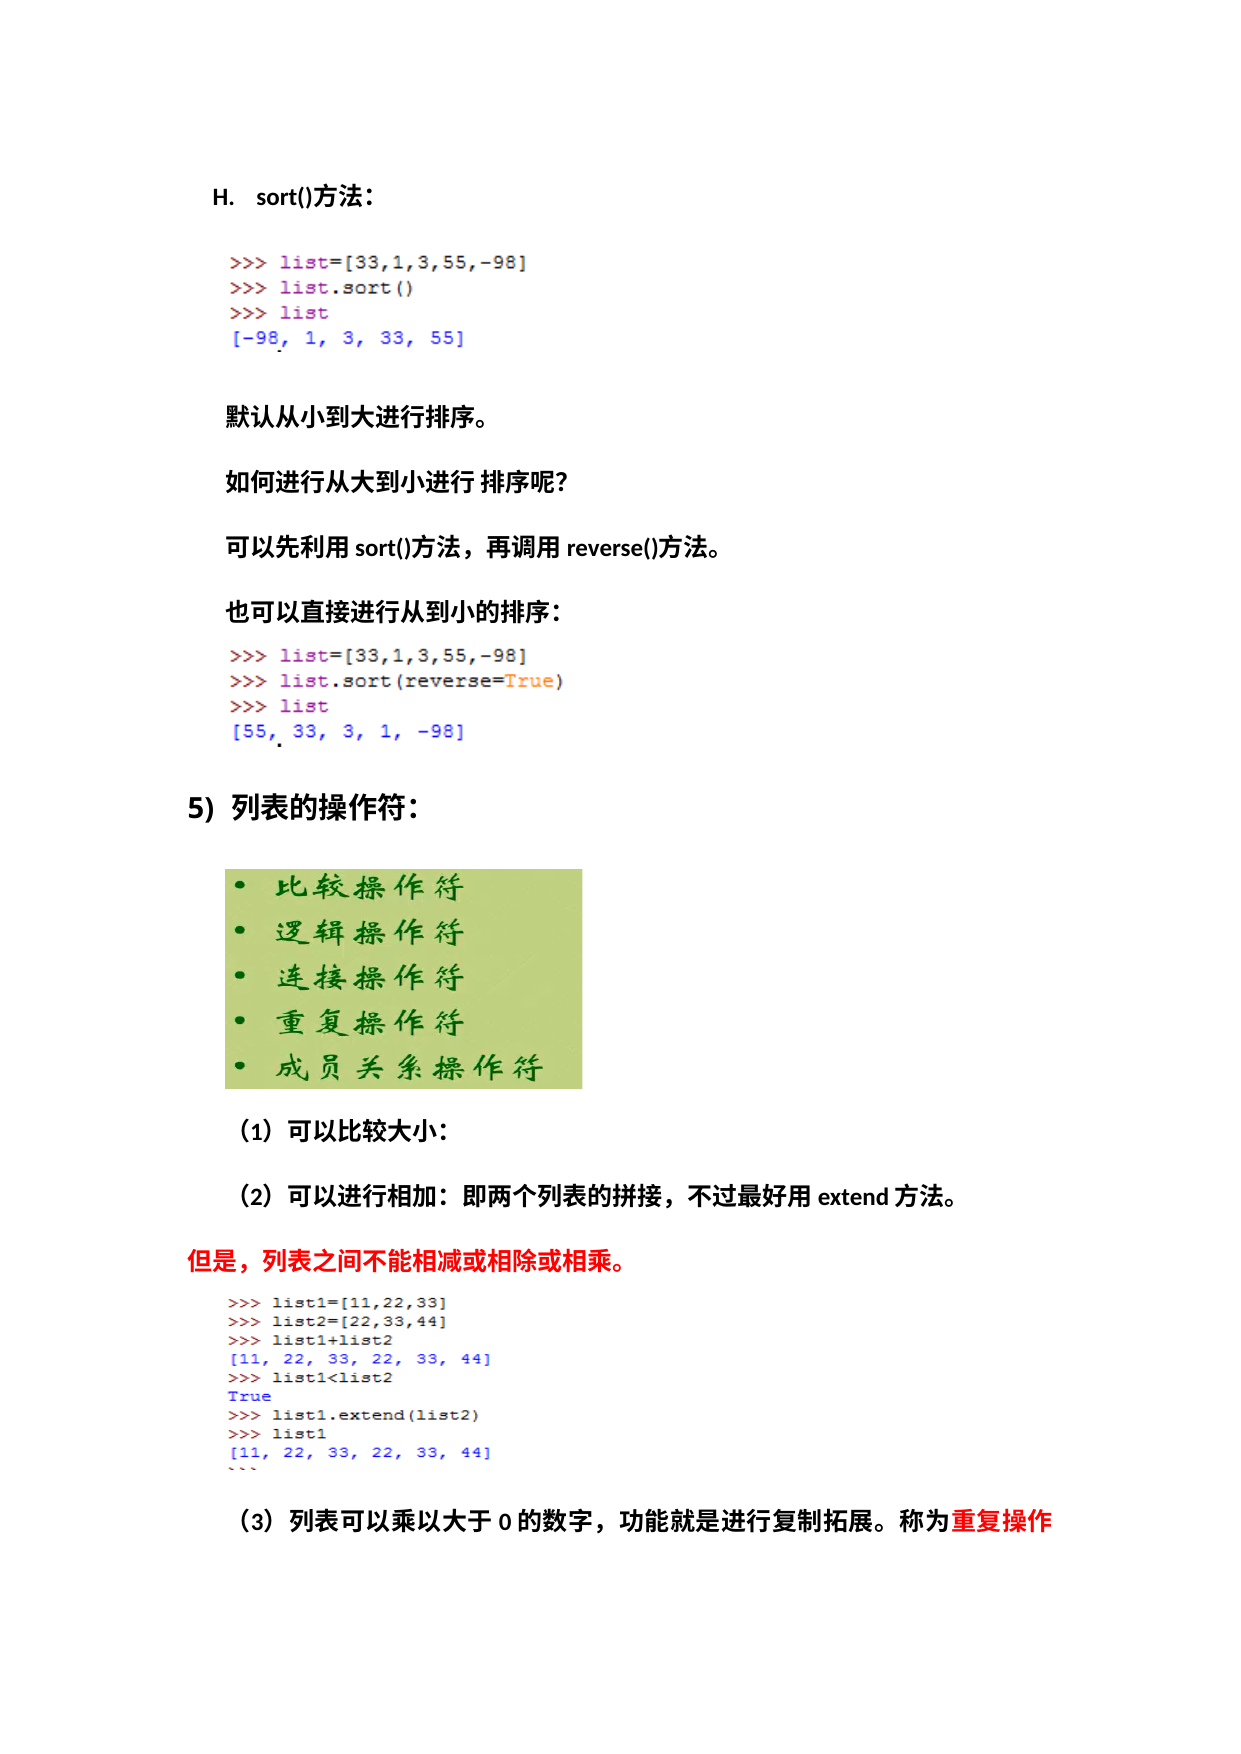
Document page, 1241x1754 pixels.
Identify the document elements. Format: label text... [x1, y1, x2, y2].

list （2）可以进行相加：即两个列表的拼接，不过最好用extend方法。 [225, 1162, 1053, 1227]
list 如何进行从大到小进行 排序呢？ [225, 448, 1053, 513]
list 可以先利用sort()方法，再调用reverse()方法。 [225, 513, 1053, 578]
subtitle 列表的操作符： [187, 773, 1028, 838]
list 默认从小到大进行排序。 [225, 383, 1053, 448]
list （1）可以比较大小： [225, 1097, 1053, 1162]
picture [225, 253, 561, 352]
list 也可以直接进行从到小的排序： [225, 578, 1053, 643]
subtitle sort()方法： [212, 162, 1028, 227]
picture [225, 1291, 510, 1470]
text 但是，列表之间不能相减或相除或相乘。 [187, 1227, 1053, 1292]
picture [225, 869, 583, 1089]
picture [225, 643, 583, 747]
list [225, 1487, 1053, 1552]
